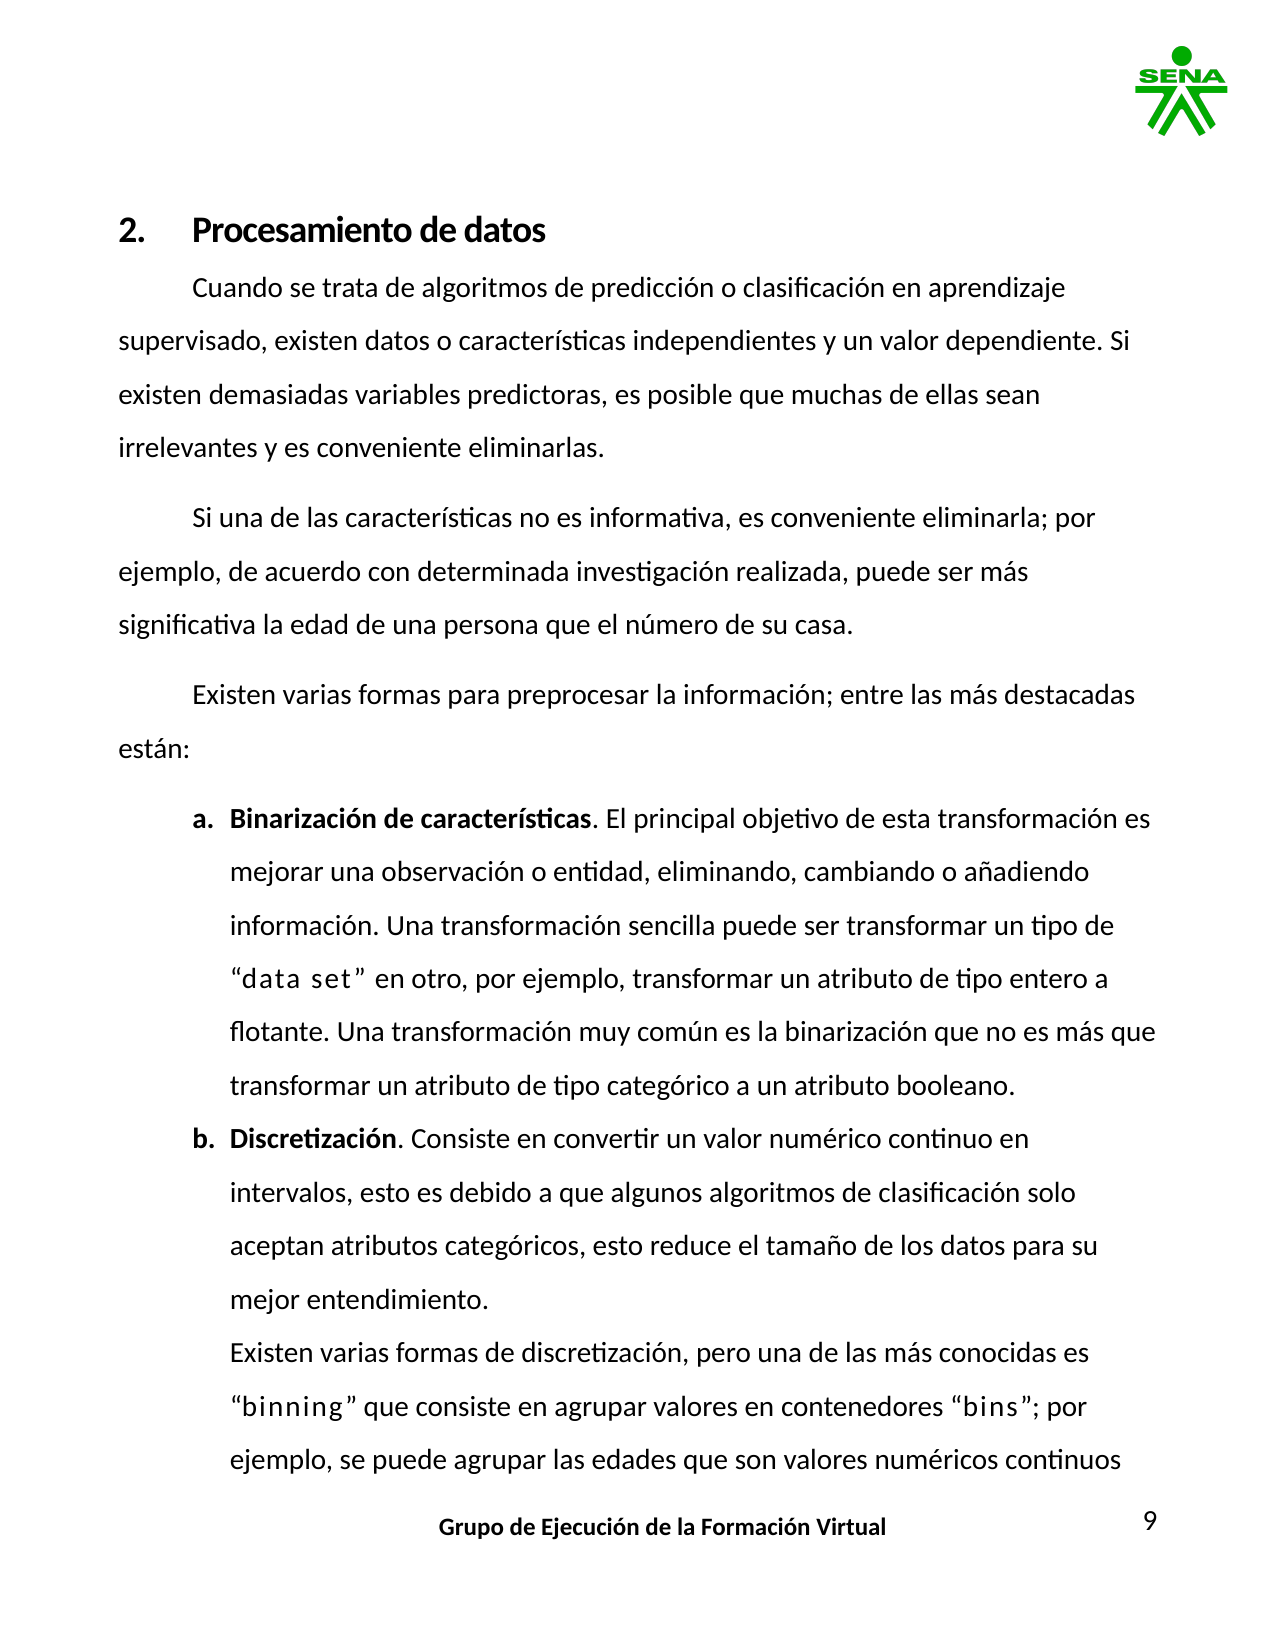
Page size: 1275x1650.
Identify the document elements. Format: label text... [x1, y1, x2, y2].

text Si una de las características no es informativa, es conveniente eliminarla; por ejemplo, de acuerdo con determinada investigación realizada, puede ser más significativa la edad de una persona que el número de su casa. [118, 499, 1157, 642]
list Binarización de características. El principal objetivo de esta transformación es mejorar una observación o entidad, eliminando, cambiando o añadiendo información. Una transformación sencilla puede ser transformar un tipo de “data set” en otro, por ejemplo, transformar un atributo de tipo entero a flotante. Una transformación muy común es la binarización que no es más que transformar un atributo de tipo categórico a un atributo booleano. [192, 800, 1157, 1103]
list Discretización. Consiste en convertir un valor numérico continuo en intervalos, esto es debido a que algunos algoritmos de clasificación solo aceptan atributos categóricos, esto reduce el tamaño de los datos para su mejor entendimiento. [192, 1120, 1157, 1316]
text Cuando se trata de algoritmos de predicción o clasificación en aprendizaje supervisado, existen datos o características independientes y un valor dependiente. Si existen demasiadas variables predictoras, es posible que muchas de ellas sean irrelevantes y es conveniente eliminarlas. [118, 269, 1157, 465]
subtitle Procesamiento de datos [118, 206, 1157, 252]
picture [1135, 46, 1228, 136]
text Existen varias formas para preprocesar la información; entre las más destacadas están: [118, 676, 1157, 765]
